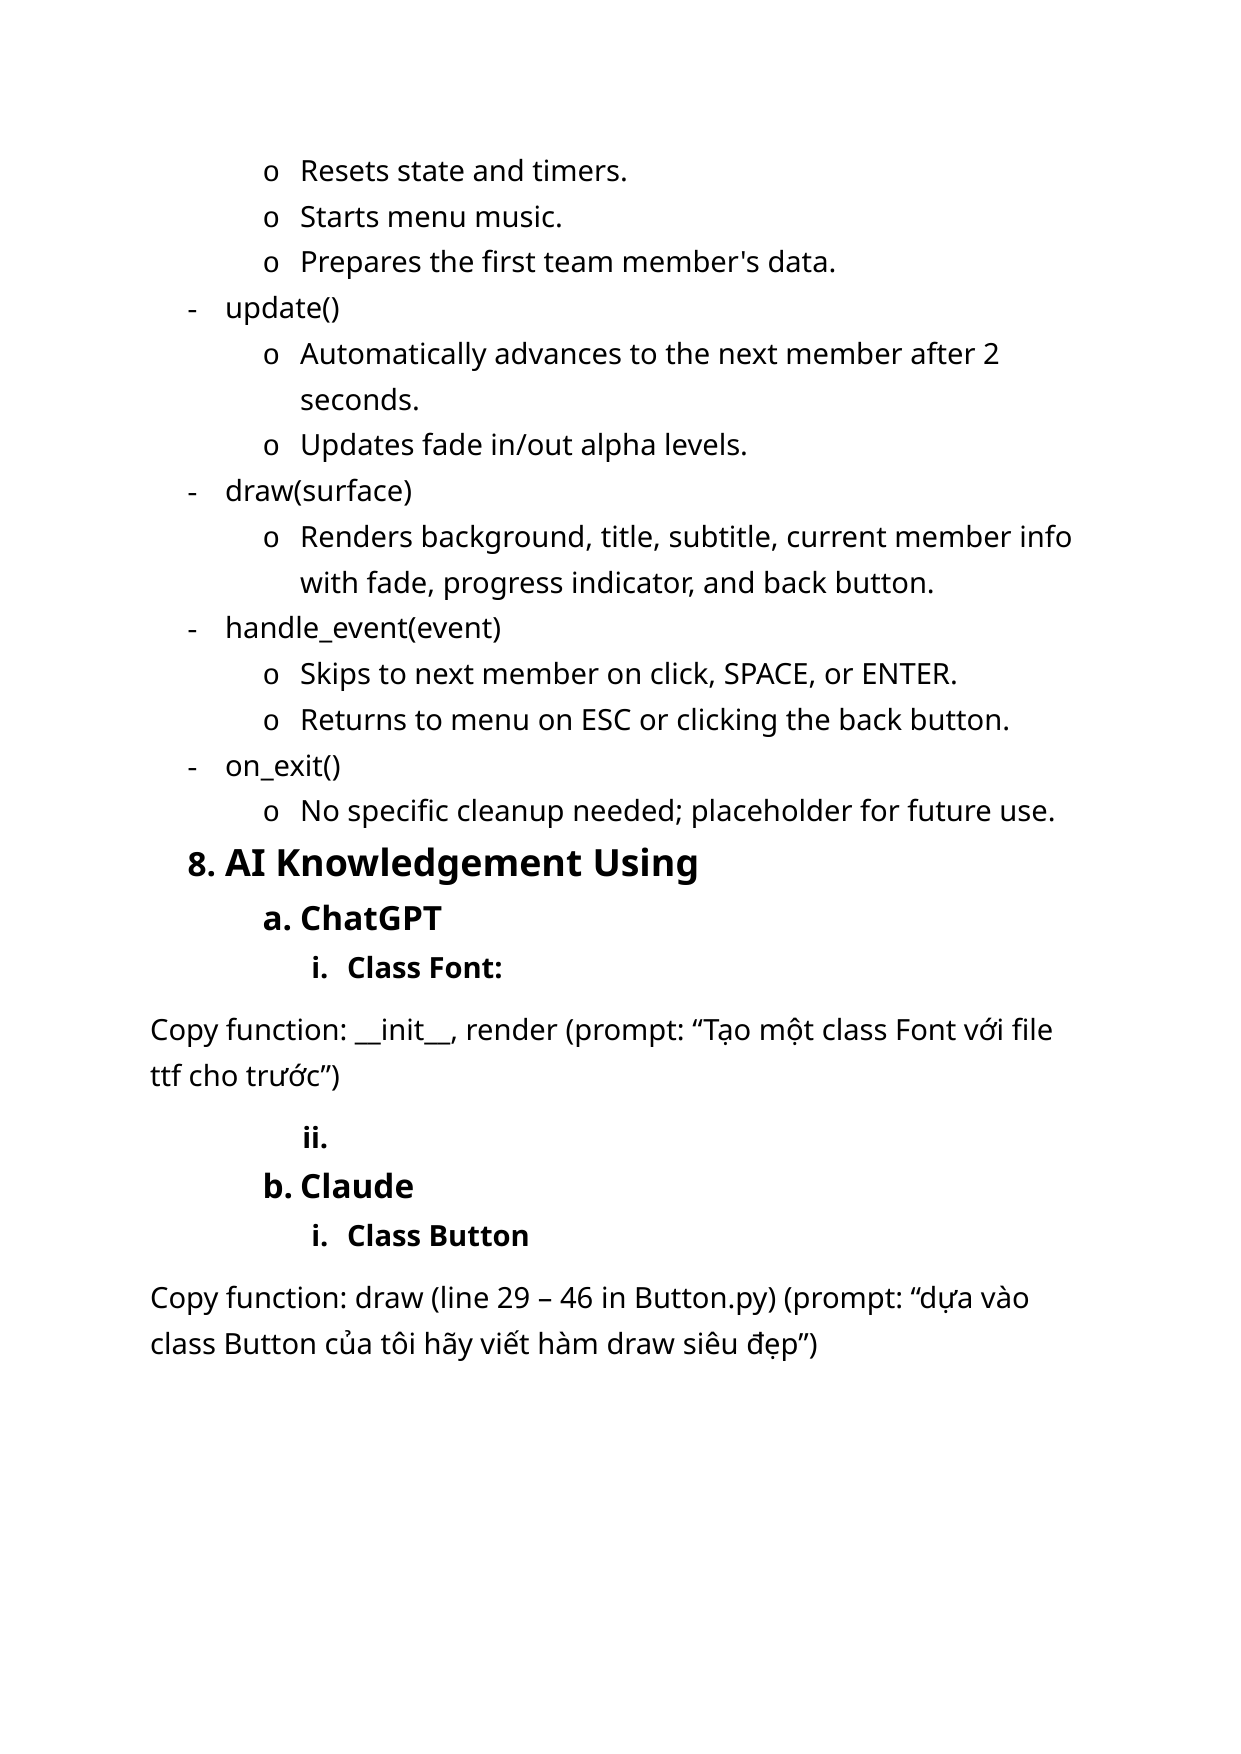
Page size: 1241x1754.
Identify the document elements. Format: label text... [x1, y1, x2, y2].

list Automatically advances to the next member after 2 seconds. [262, 333, 1090, 419]
list Class Button [328, 1215, 1090, 1255]
list Returns to menu on ESC or clicking the back button. [262, 699, 1090, 739]
list Resets state and timers. [262, 150, 1090, 190]
list No specific cleanup needed; placeholder for future use. [262, 790, 1090, 830]
list ChatGPT [262, 895, 1090, 940]
text Copy function: draw (line 29 – 46 in Button.py) (prompt: “dựa vào class Button của tôi hãy viết hàm draw siêu đẹp”) [150, 1277, 1090, 1363]
list handle_event(event) [187, 607, 1090, 647]
list Class Font: [328, 947, 1090, 987]
list Skips to next member on click, SPACE, or ENTER. [262, 653, 1090, 693]
list AI Knowledgement Using [187, 836, 1090, 887]
list Starts menu music. [262, 196, 1090, 236]
list Claude [262, 1163, 1090, 1208]
list on_exit() [187, 745, 1090, 784]
list draw(surface) [187, 470, 1090, 510]
list Updates fade in/out alpha levels. [262, 424, 1090, 464]
list Prepares the first team member's data. [262, 242, 1090, 282]
list update() [187, 287, 1090, 327]
list Renders background, title, subtitle, current member info with fade, progress indicator, and back button. [262, 516, 1090, 602]
text Copy function: __init__, render (prompt: “Tạo một class Font với file ttf cho trước”) [150, 1009, 1090, 1095]
